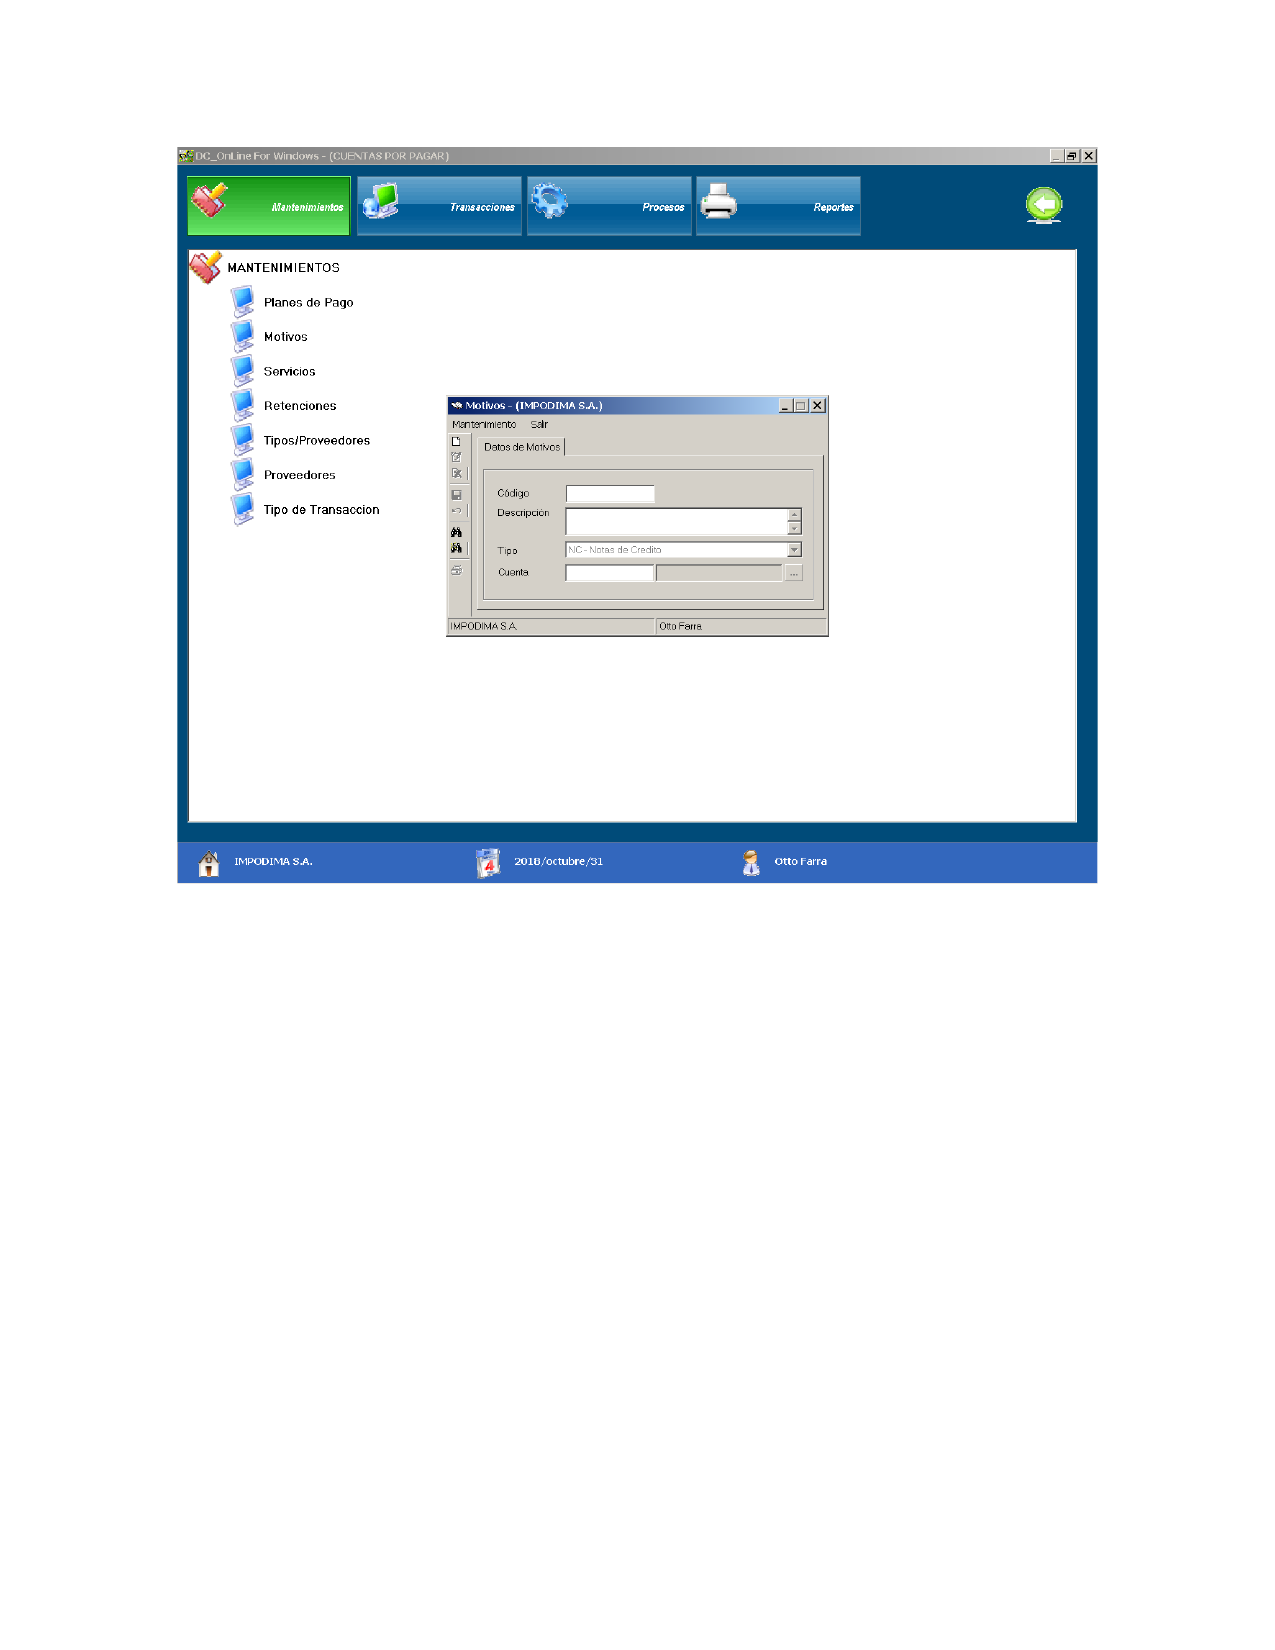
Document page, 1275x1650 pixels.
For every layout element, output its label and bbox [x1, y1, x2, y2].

picture [177, 147, 1098, 884]
